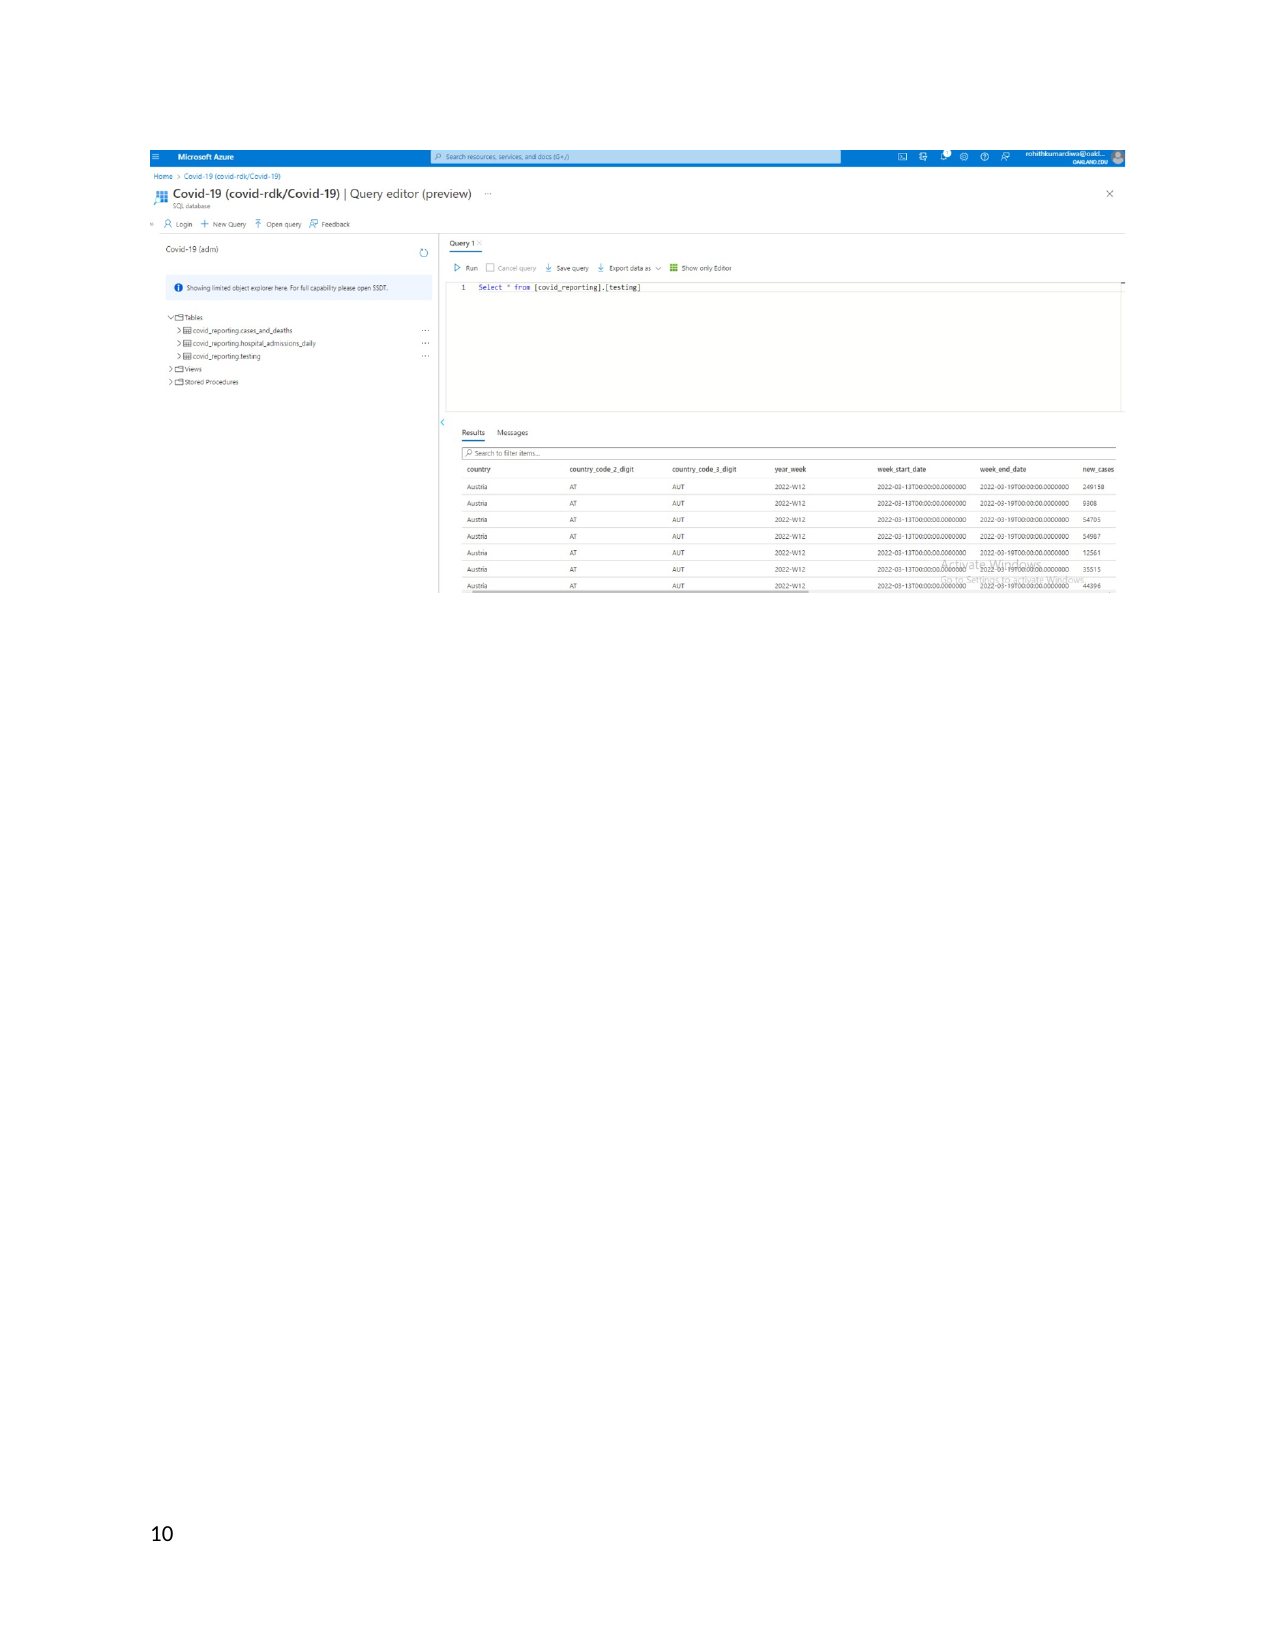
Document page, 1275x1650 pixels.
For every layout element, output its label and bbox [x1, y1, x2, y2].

picture [150, 150, 1125, 593]
